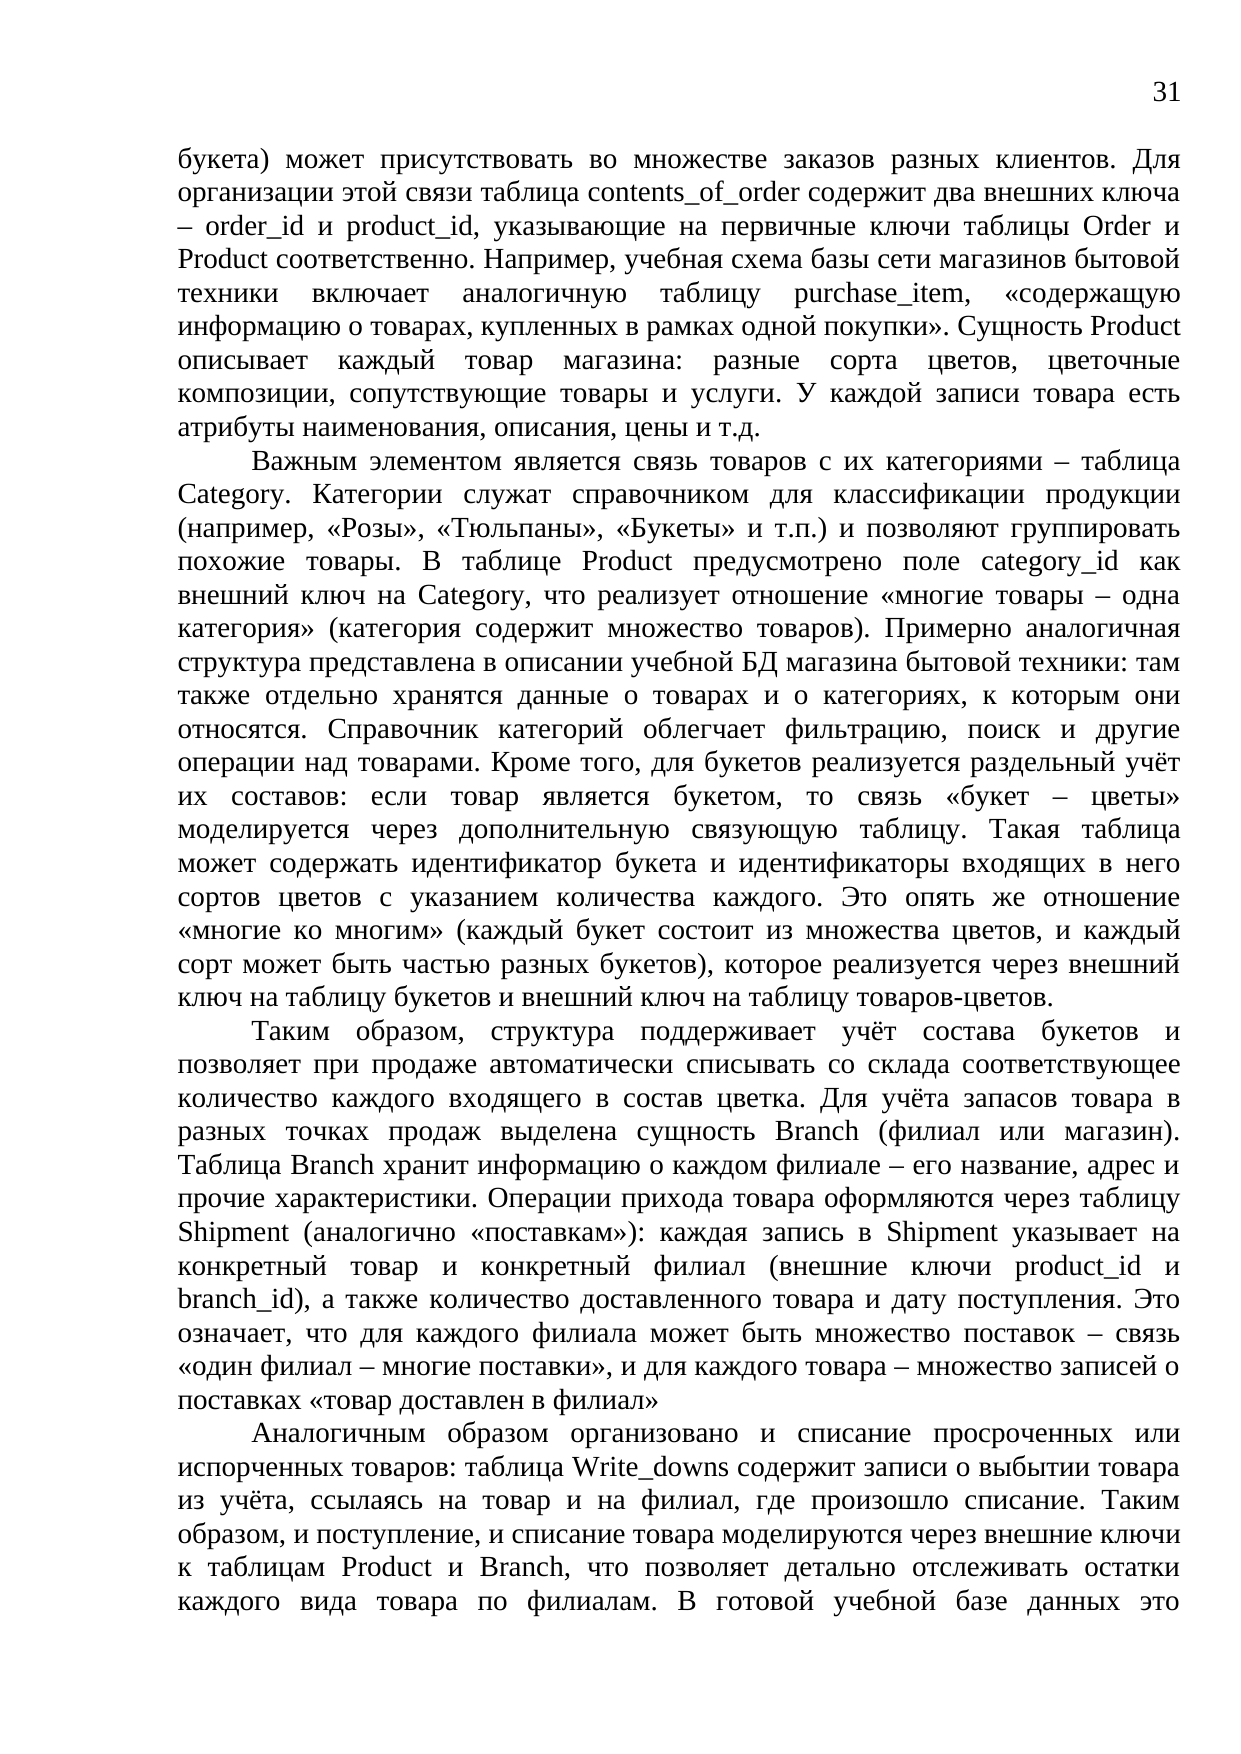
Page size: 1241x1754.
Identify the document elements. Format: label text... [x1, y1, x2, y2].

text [177, 141, 1181, 443]
text Важным элементом является связь товаров с их категориями – таблица Category. Категории служат справочником для классификации продукции (например, «Розы», «Тюльпаны», «Букеты» и т.п.) и позволяют группировать похожие товары. В таблице Product предусмотрено поле category_id как внешний ключ на Category, что реализует отношение «многие товары – одна категория» (категория содержит множество товаров). Примерно аналогичная структура представлена в описании учебной БД магазина бытовой техники: там также отдельно хранятся данные о товарах и о категориях, к которым они относятся. Справочник категорий облегчает фильтрацию, поиск и другие операции над товарами. Кроме того, для букетов реализуется раздельный учёт их составов: если товар является букетом, то связь «букет – цветы» моделируется через дополнительную связующую таблицу. Такая таблица может содержать идентификатор букета и идентификаторы входящих в него сортов цветов с указанием количества каждого. Это опять же отношение «многие ко многим» (каждый букет состоит из множества цветов, и каждый сорт может быть частью разных букетов), которое реализуется через внешний ключ на таблицу букетов и внешний ключ на таблицу товаров-цветов. [177, 443, 1181, 1013]
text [177, 1415, 1181, 1617]
text Таким образом, структура поддерживает учёт состава букетов и позволяет при продаже автоматически списывать со склада соответствующее количество каждого входящего в состав цветка. Для учёта запасов товара в разных точках продаж выделена сущность Branch (филиал или магазин). Таблица Branch хранит информацию о каждом филиале – его название, адрес и прочие характеристики. Операции прихода товара оформляются через таблицу Shipment (аналогично «поставкам»): каждая запись в Shipment указывает на конкретный товар и конкретный филиал (внешние ключи product_id и branch_id), а также количество доставленного товара и дату поступления. Это означает, что для каждого филиала может быть множество поставок – связь «один филиал – многие поставки», и для каждого товара – множество записей о поставках «товар доставлен в филиал» [177, 1013, 1181, 1415]
